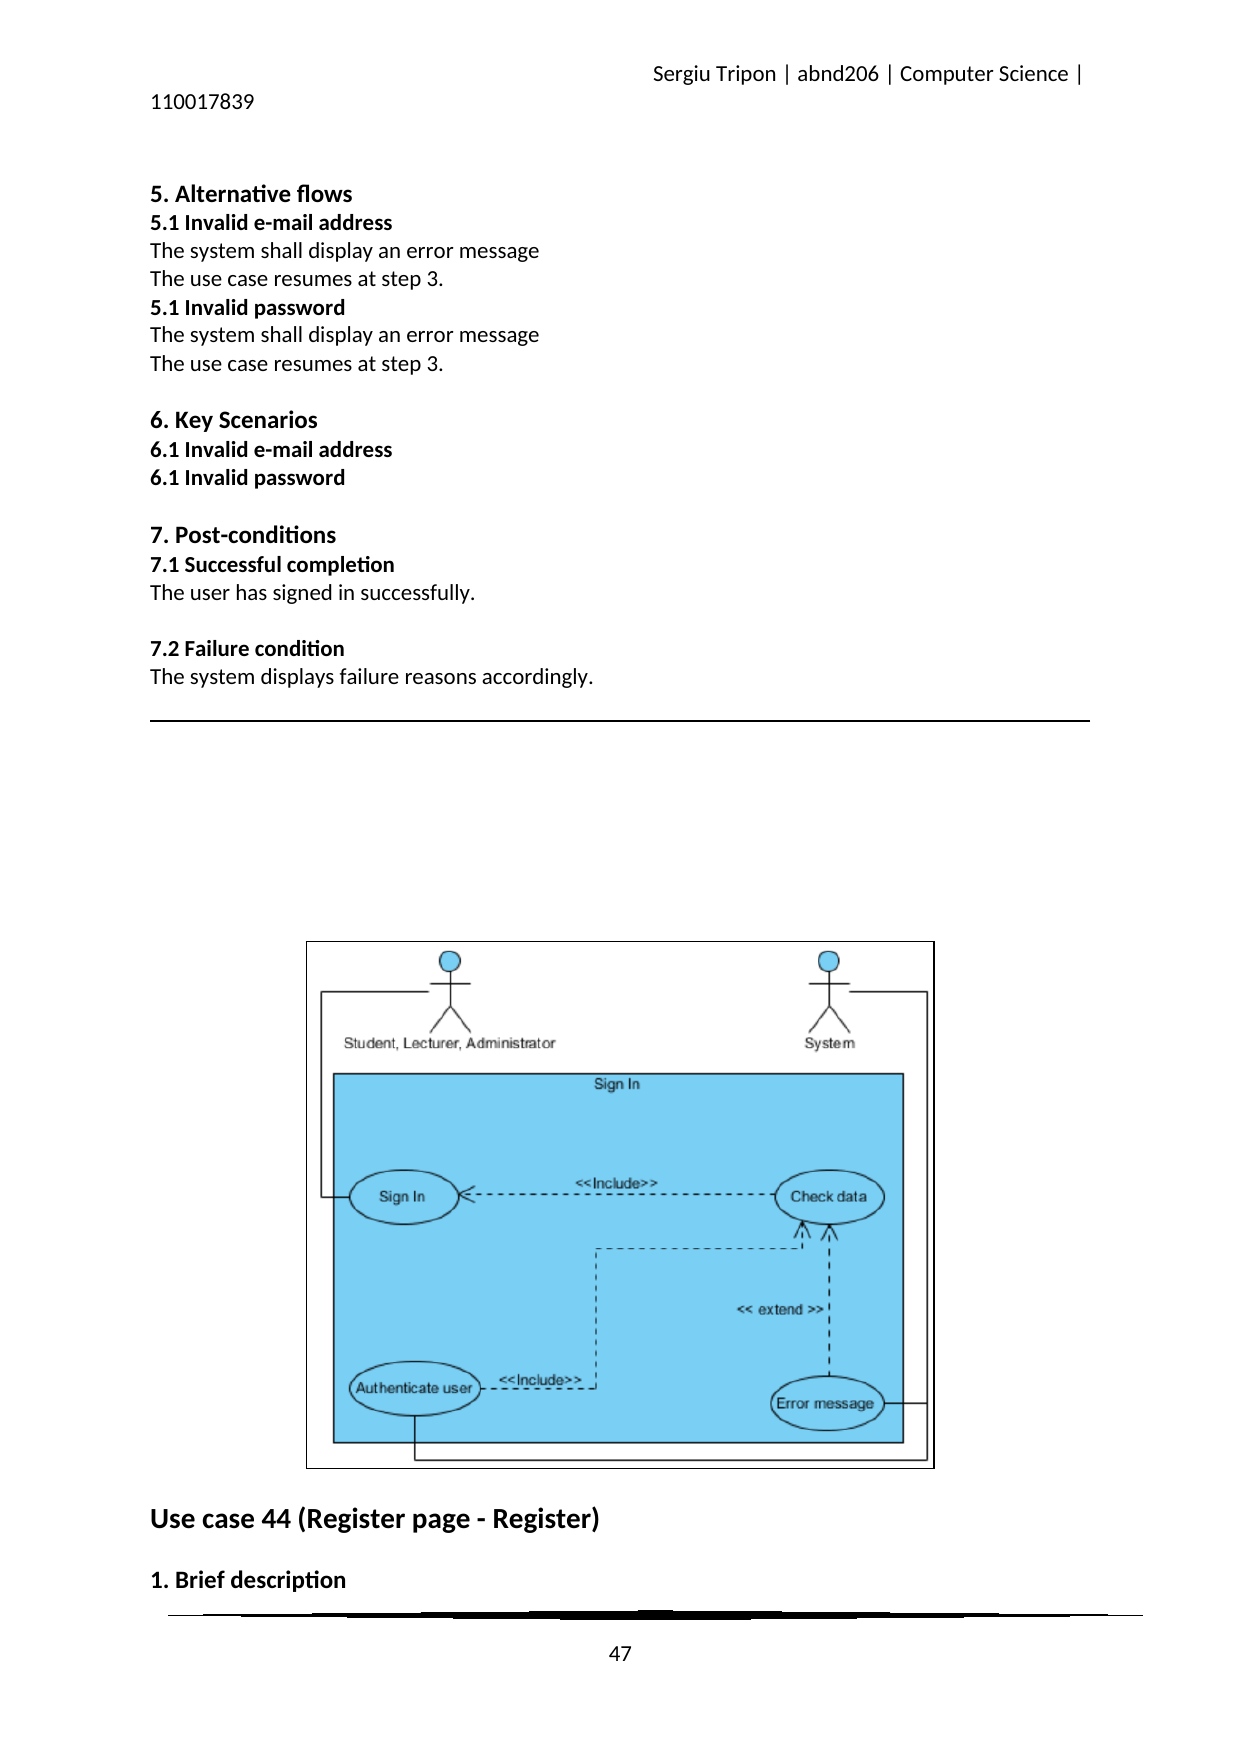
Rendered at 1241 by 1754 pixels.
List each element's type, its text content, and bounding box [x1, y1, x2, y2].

text 1. Brief description [150, 1564, 1090, 1594]
text The system shall display an error message [150, 237, 1090, 264]
text 6.1 Invalid password [150, 463, 1090, 491]
text The user has signed in successfully. [150, 578, 1090, 606]
text 7.2 Failure condition [150, 634, 1090, 662]
text 7.1 Successful completion [150, 550, 1090, 578]
text Use case 44 (Register page - Register) [150, 1500, 1090, 1536]
text The system shall display an error message [150, 321, 1090, 349]
text 5. Alternative flows [150, 178, 1090, 208]
text 5.1 Invalid password [150, 293, 1090, 321]
text The use case resumes at step 3. [150, 264, 1090, 293]
text The system displays failure reasons accordingly. [150, 662, 1090, 690]
picture [307, 942, 933, 1468]
text 5.1 Invalid e-mail address [150, 208, 1090, 237]
text The use case resumes at step 3. [150, 349, 1090, 377]
text 7. Post-conditions [150, 519, 1090, 550]
text 6.1 Invalid e-mail address [150, 435, 1090, 463]
text 6. Key Scenarios [150, 405, 1090, 435]
